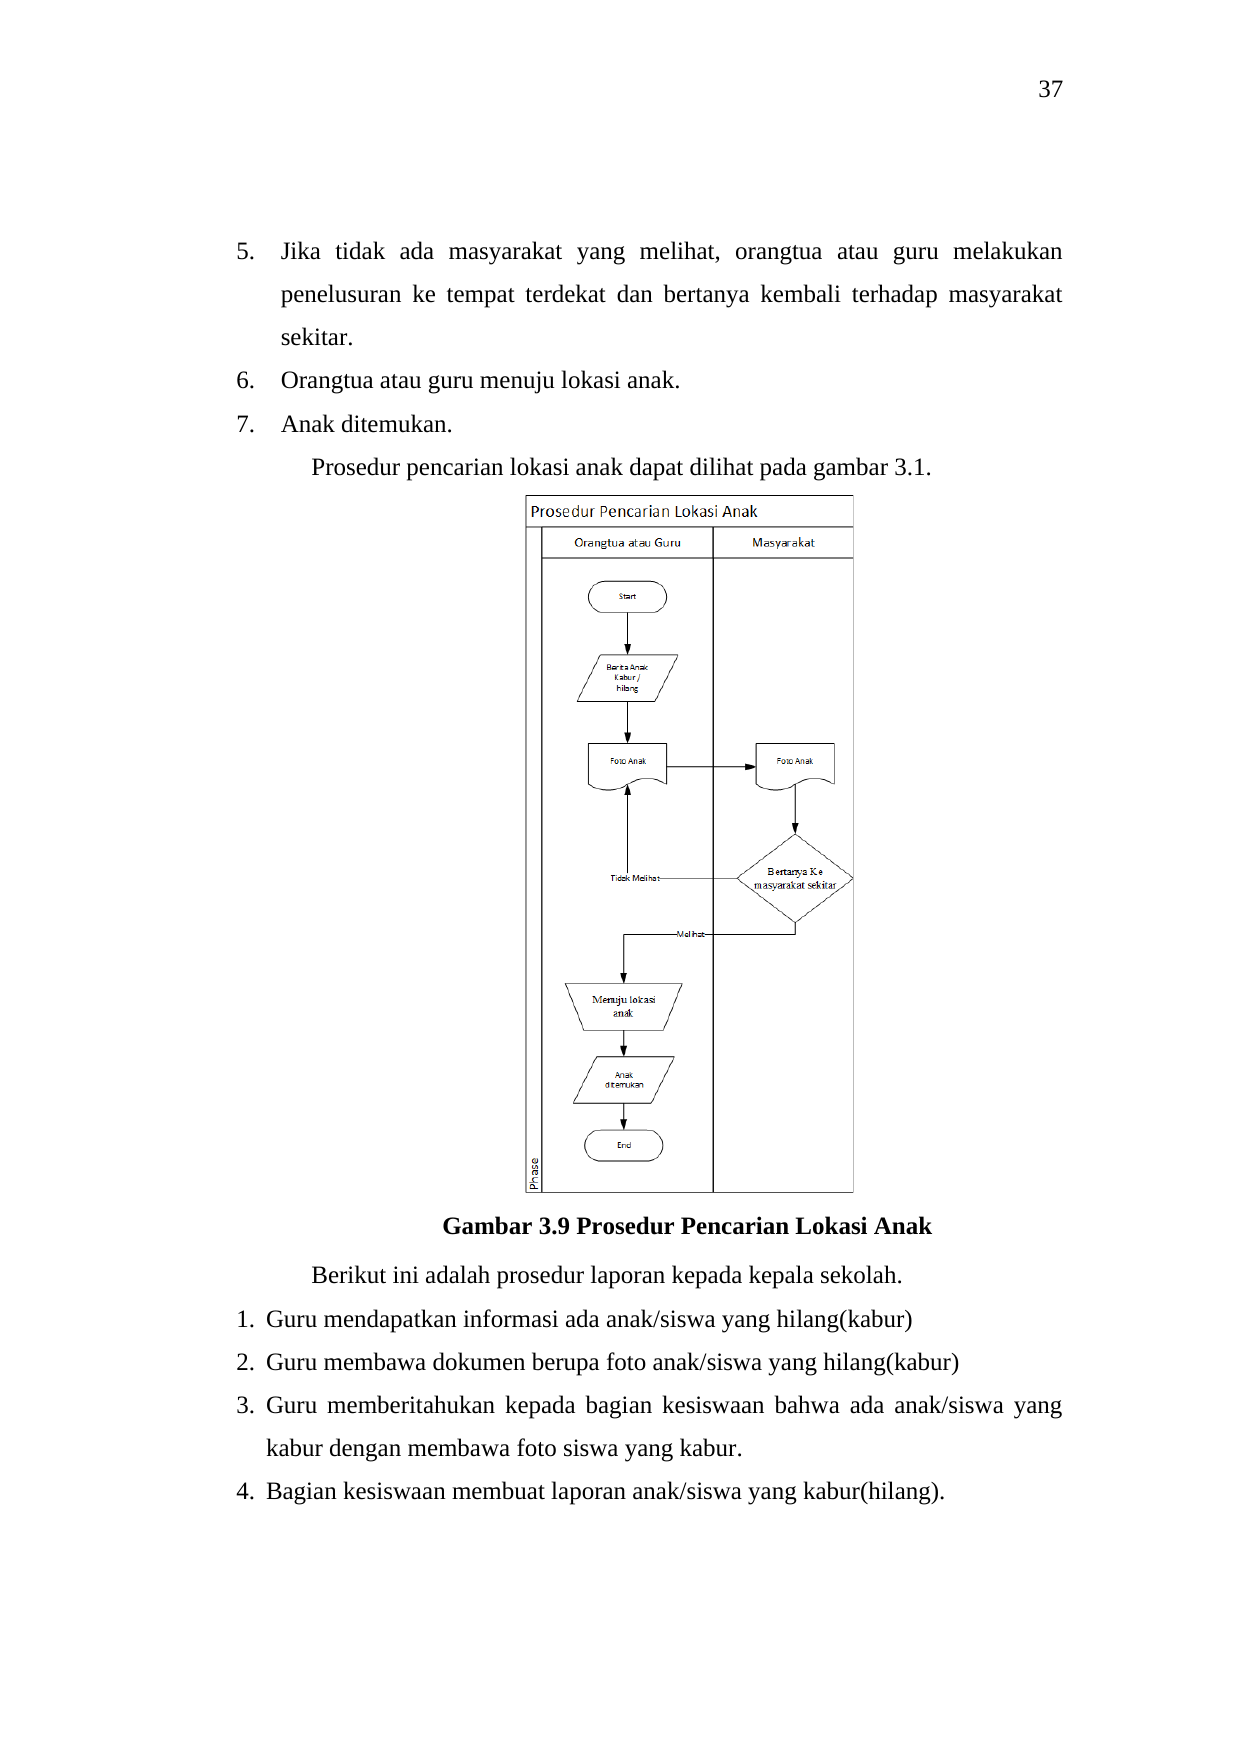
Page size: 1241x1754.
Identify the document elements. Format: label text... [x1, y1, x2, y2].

list Anak ditemukan. [236, 409, 1063, 437]
list Orangtua atau guru menuju lokasi anak. [236, 366, 1063, 394]
list Guru mendapatkan informasi ada anak/siswa yang hilang(kabur) [236, 1304, 1063, 1332]
list Jika tidak ada masyarakat yang melihat, orangtua atau guru melakukan penelusuran ke tempat terdekat dan bertanya kembali terhadap masyarakat sekitar. [236, 236, 1063, 351]
list Guru memberitahukan kepada bagian kesiswaan bahwa ada anak/siswa yang kabur dengan membawa foto siswa yang kabur. [236, 1390, 1063, 1462]
list Guru membawa dokumen berupa foto anak/siswa yang hilang(kabur) [236, 1347, 1063, 1376]
text Prosedur pencarian lokasi anak dapat dilihat pada gambar 3.1. [236, 452, 1063, 481]
picture [521, 495, 854, 1197]
text Berikut ini adalah prosedur laporan kepada kepala sekolah. [236, 1261, 1063, 1289]
list Bagian kesiswaan membuat laporan anak/siswa yang kabur(hilang). [236, 1476, 1063, 1505]
